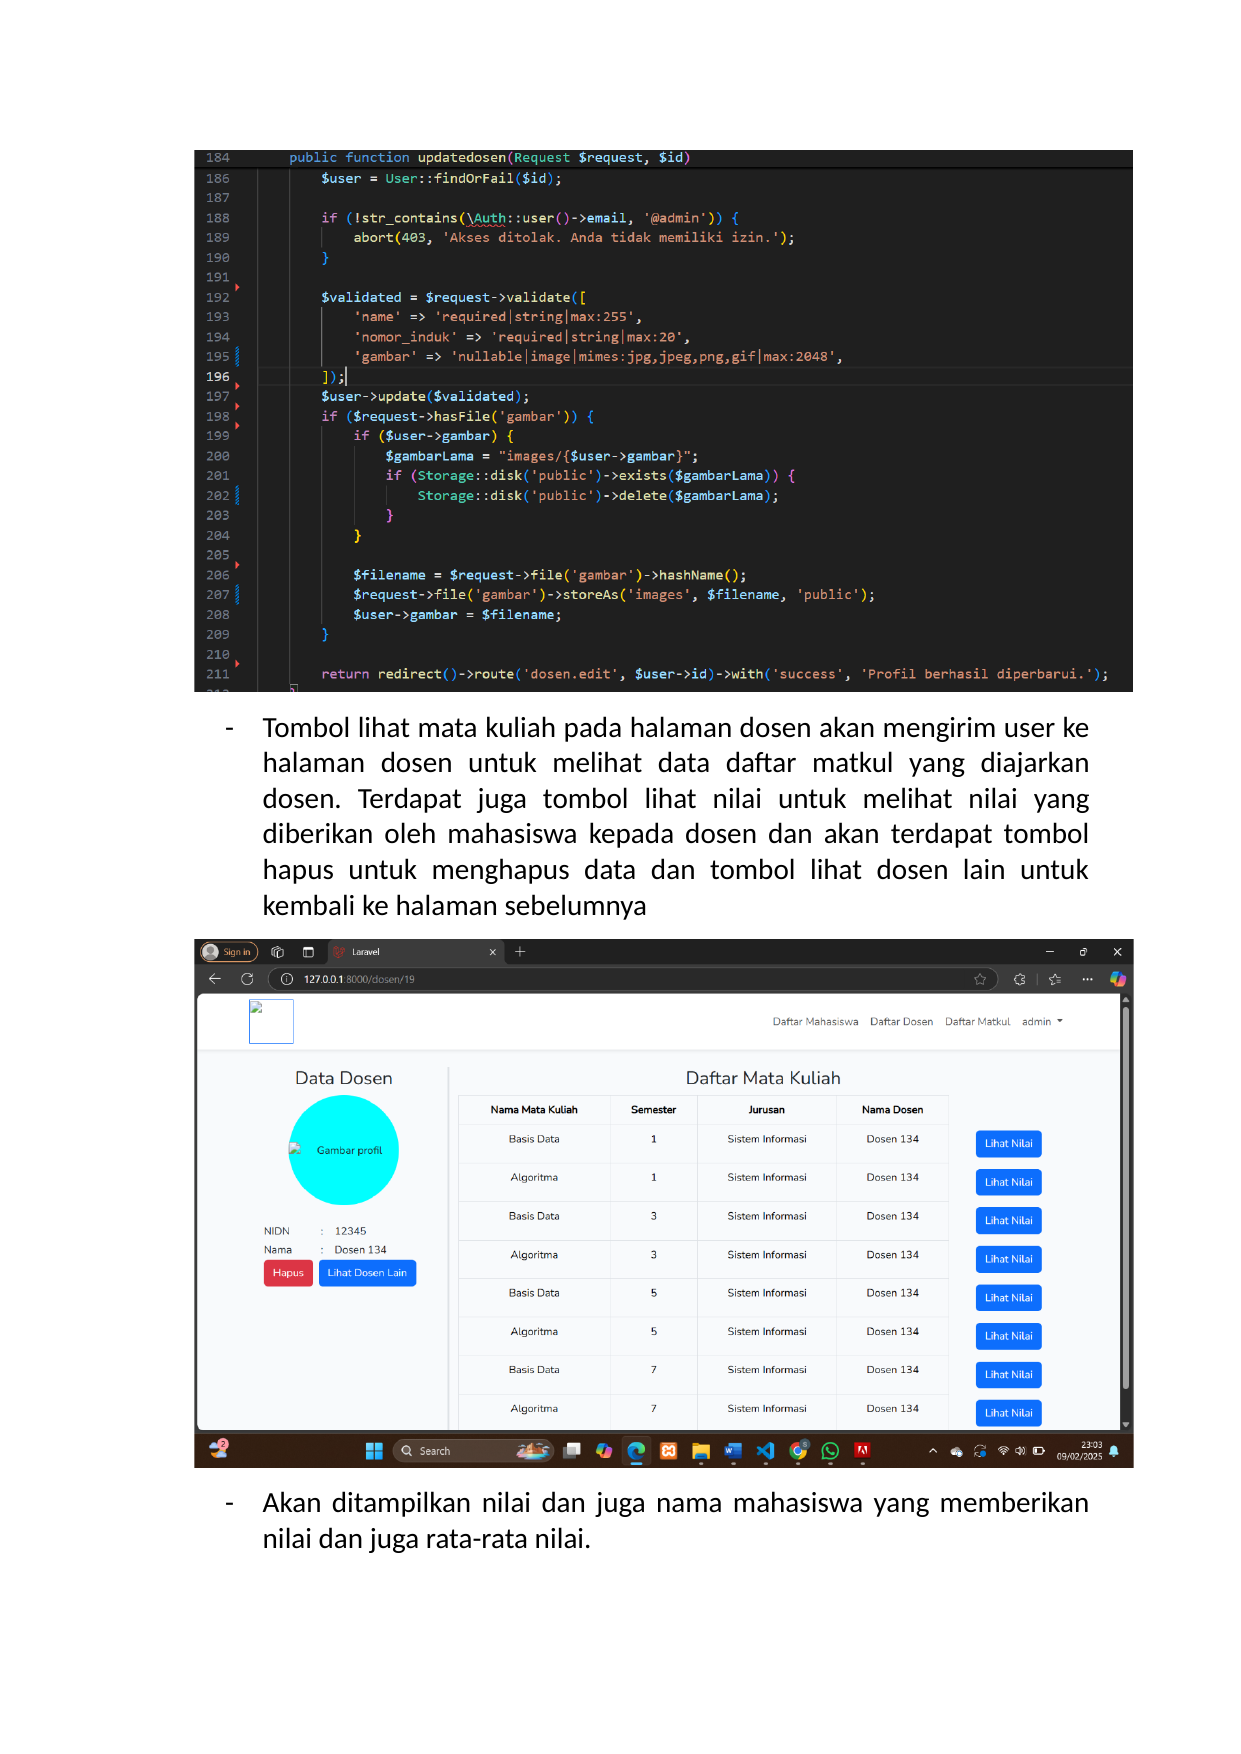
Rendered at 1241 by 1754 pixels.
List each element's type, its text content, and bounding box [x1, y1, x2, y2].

list Tombol lihat mata kuliah pada halaman dosen akan mengirim user ke halaman dosen untuk melihat data daftar matkul yang diajarkan dosen. Terdapat juga tombol lihat nilai untuk melihat nilai yang diberikan oleh mahasiswa kepada dosen dan akan terdapat tombol hapus untuk menghapus data dan tombol lihat dosen lain untuk kembali ke halaman sebelumnya [225, 709, 1090, 922]
list Akan ditampilkan nilai dan juga nama mahasiswa yang memberikan nilai dan juga rata-rata nilai. [225, 1484, 1090, 1556]
picture [194, 150, 1133, 692]
picture [194, 939, 1134, 1468]
